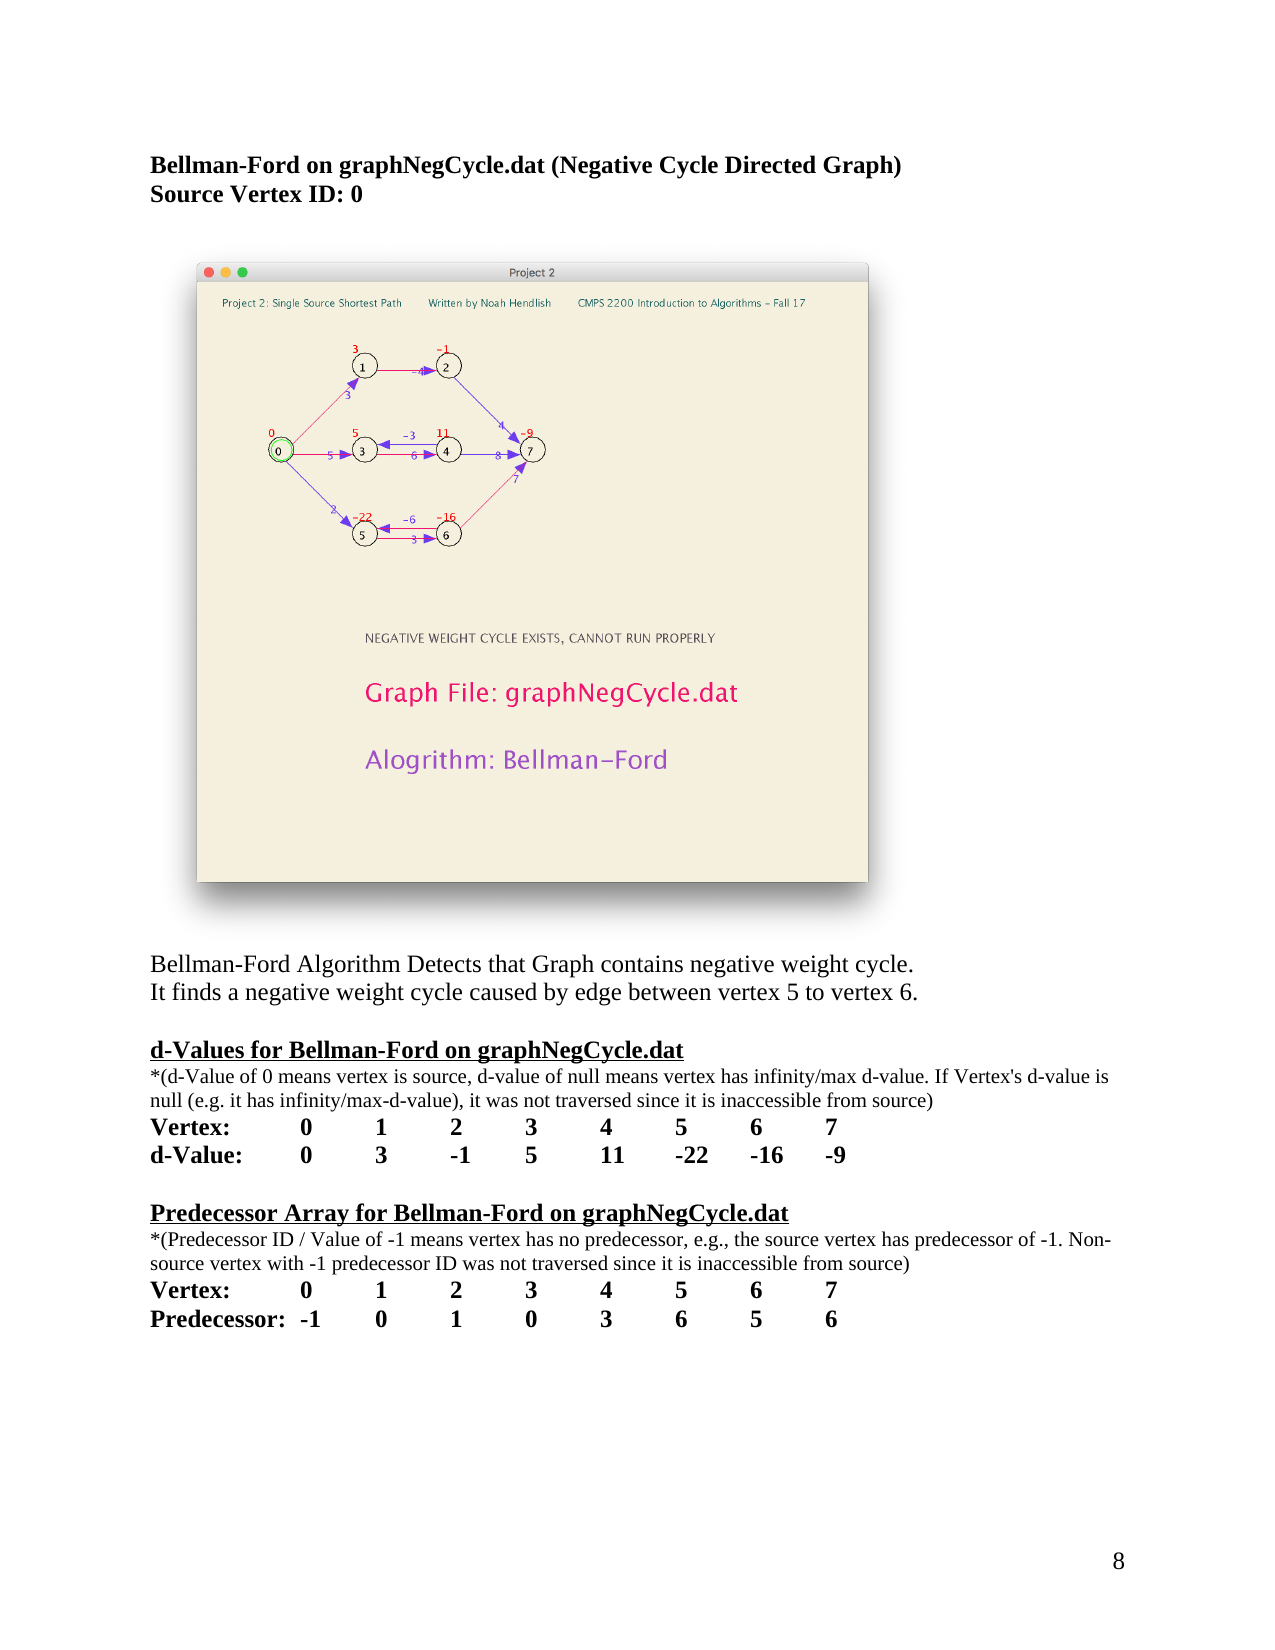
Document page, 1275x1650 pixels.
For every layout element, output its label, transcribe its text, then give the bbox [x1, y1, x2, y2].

text Bellman-Ford Algorithm Detects that Graph contains negative weight cycle. [150, 949, 1125, 977]
text d-Values for Bellman-Ford on graphNegCycle.dat [150, 1035, 1125, 1064]
text Vertex: 0 1 2 3 4 5 6 7 [150, 1112, 1125, 1141]
text Predecessor Array for Bellman-Ford on graphNegCycle.dat [150, 1198, 1125, 1227]
text It finds a negative weight cycle caused by edge between vertex 5 to vertex 6. [150, 977, 1125, 1006]
text Predecessor: -1 0 1 0 3 6 5 6 [150, 1304, 1125, 1332]
text Bellman-Ford on graphNegCycle.dat (Negative Cycle Directed Graph) [150, 150, 1125, 179]
picture [150, 236, 915, 949]
text Vertex: 0 1 2 3 4 5 6 7 [150, 1275, 1125, 1304]
text Source Vertex ID: 0 [150, 179, 1125, 207]
text *(Predecessor ID / Value of -1 means vertex has no predecessor, e.g., the source vertex has predecessor of -1. Non-source vertex with -1 predecessor ID was not traversed since it is inaccessible from source) [150, 1227, 1125, 1275]
text d-Value: 0 3 -1 5 11 -22 -16 -9 [150, 1141, 1125, 1169]
text *(d-Value of 0 means vertex is source, d-value of null means vertex has infinity/max d-value. If Vertex's d-value is null (e.g. it has infinity/max-d-value), it was not traversed since it is inaccessible from source) [150, 1064, 1125, 1112]
